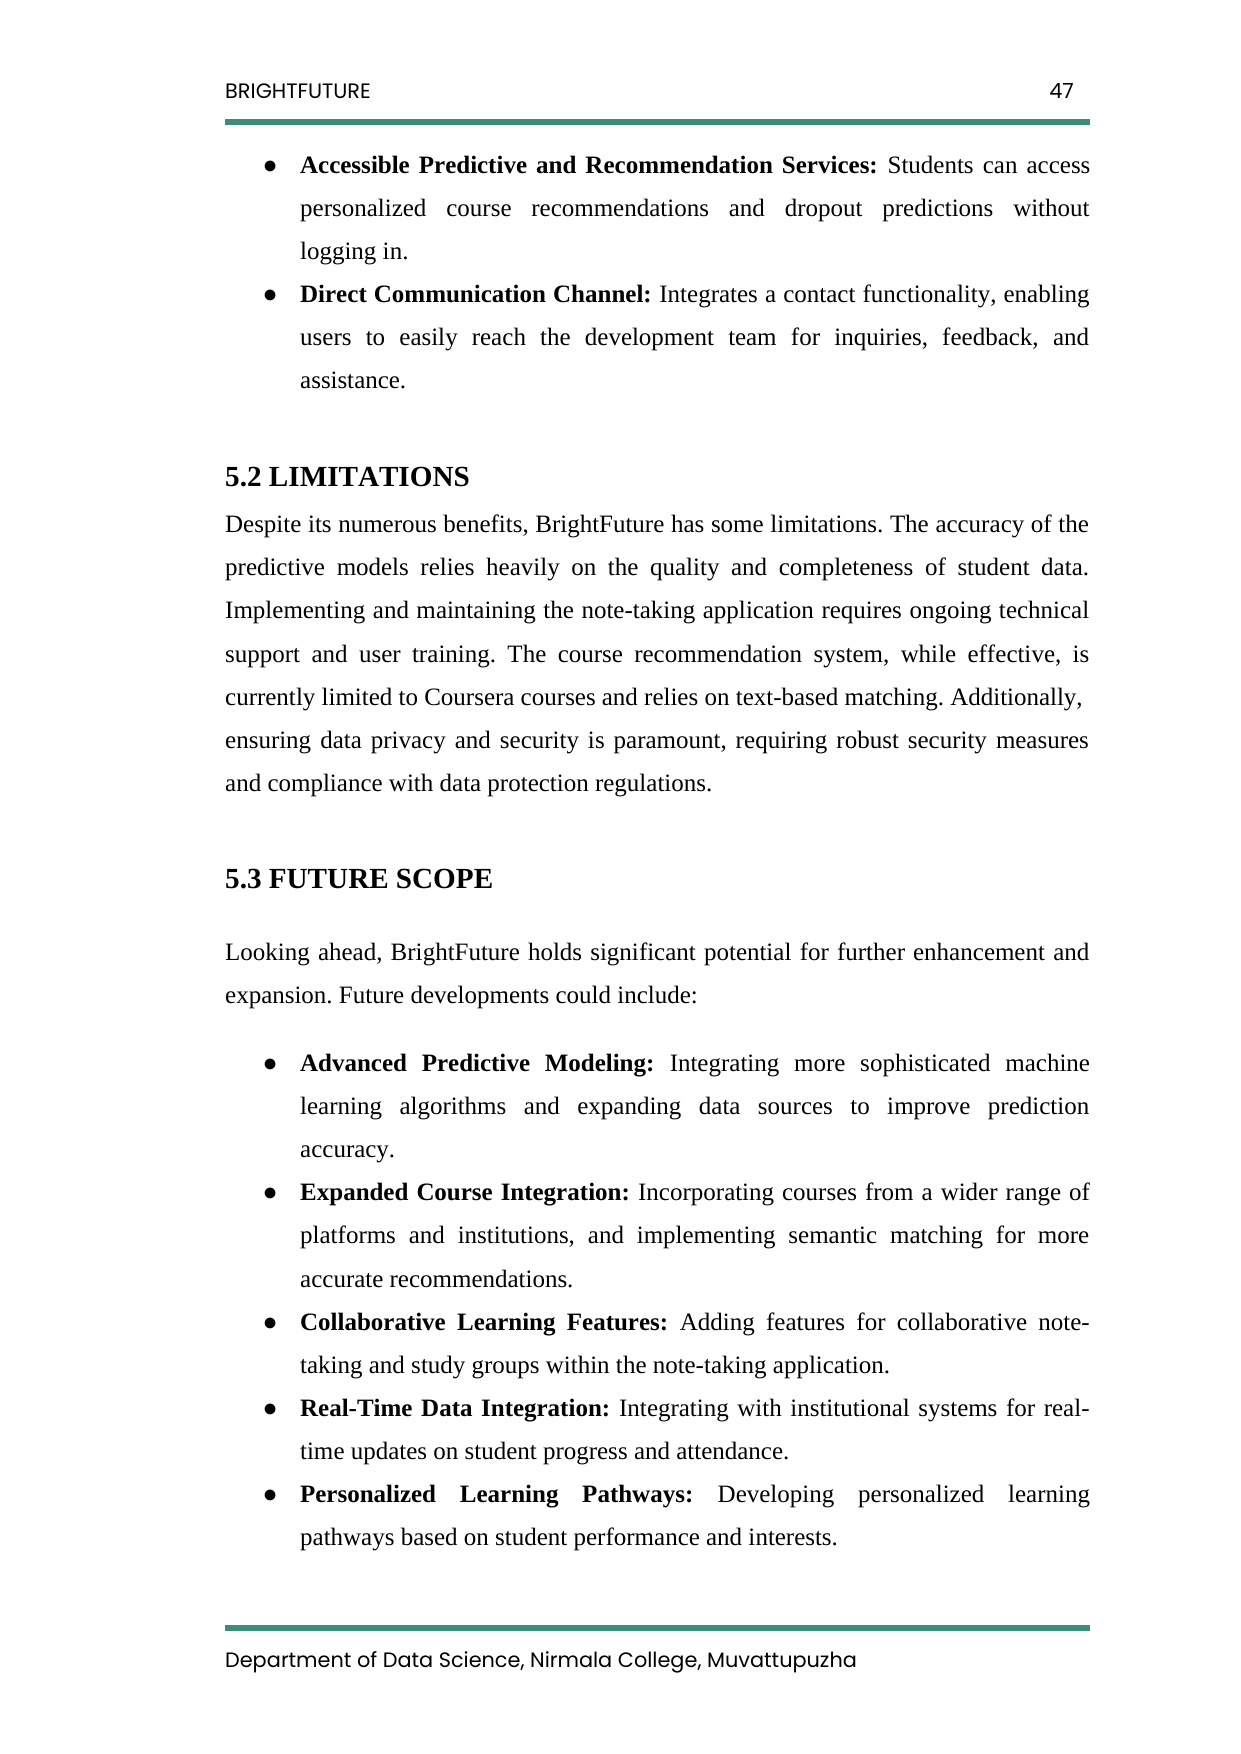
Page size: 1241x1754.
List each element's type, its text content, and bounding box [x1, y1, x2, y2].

text 5.2 LIMITATIONS [225, 459, 1090, 493]
text Despite its numerous benefits, BrightFuture has some limitations. The accuracy of the predictive models relies heavily on the quality and completeness of student data. Implementing and maintaining the note-taking application requires ongoing technical support and user training. The course recommendation system, while effective, is currently limited to Coursera courses and relies on text-based matching. Additionally, [225, 509, 1090, 711]
list Expanded Course Integration: Incorporating courses from a wider range of platforms and institutions, and implementing semantic matching for more accurate recommendations. [262, 1177, 1090, 1292]
list Advanced Predictive Modeling: Integrating more sophisticated machine learning algorithms and expanding data sources to improve prediction accuracy. [262, 1048, 1090, 1163]
text ensuring data privacy and security is paramount, requiring robust security measures and compliance with data protection regulations. [225, 725, 1090, 797]
text 5.3 FUTURE SCOPE [225, 862, 1090, 895]
list Personalized Learning Pathways: Developing personalized learning pathways based on student performance and interests. [262, 1479, 1090, 1551]
list Real-Time Data Integration: Integrating with institutional systems for real-time updates on student progress and attendance. [262, 1393, 1090, 1465]
list Collaborative Learning Features: Adding features for collaborative note-taking and study groups within the note-taking application. [262, 1307, 1090, 1379]
list Direct Communication Channel: Integrates a contact functionality, enabling users to easily reach the development team for inquiries, feedback, and assistance. [262, 279, 1090, 394]
list Accessible Predictive and Recommendation Services: Students can access personalized course recommendations and dropout predictions without logging in. [262, 150, 1090, 265]
text Looking ahead, BrightFuture holds significant potential for further enhancement and expansion. Future developments could include: [225, 937, 1090, 1009]
